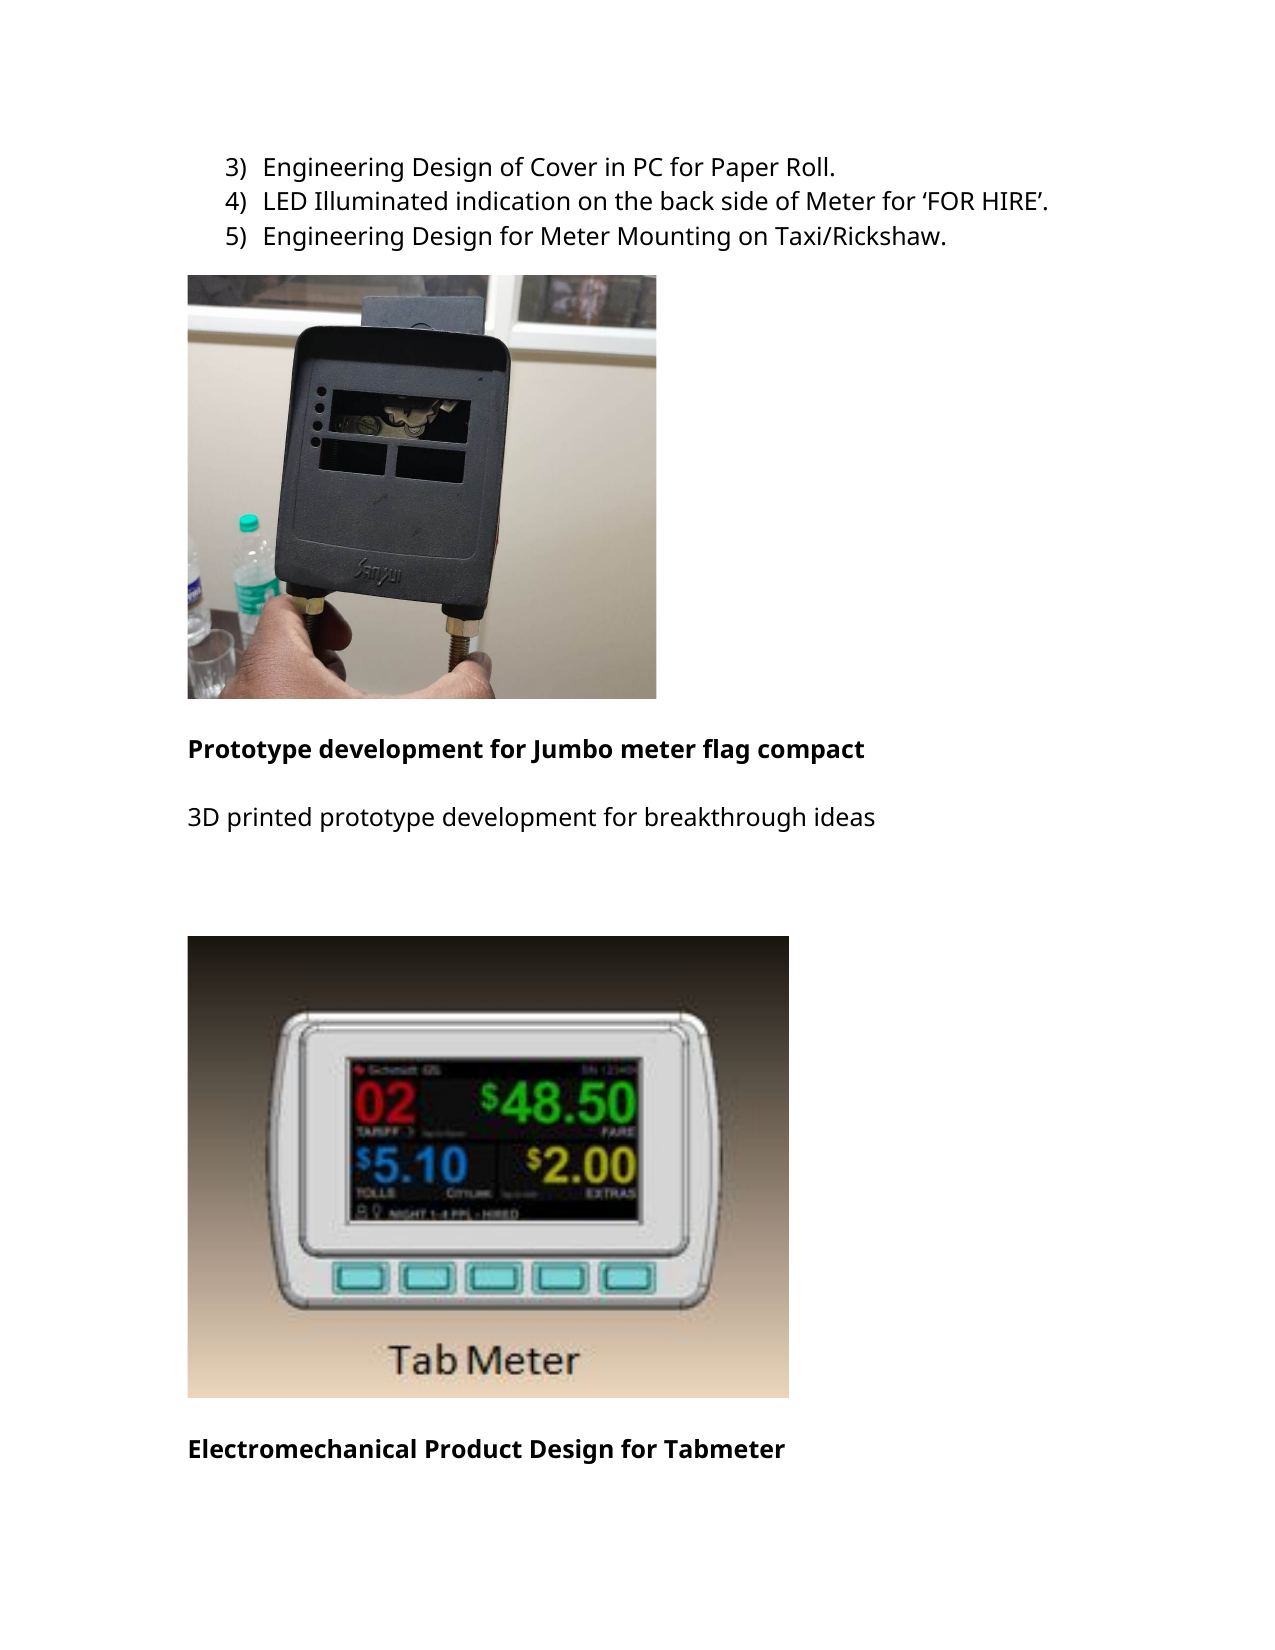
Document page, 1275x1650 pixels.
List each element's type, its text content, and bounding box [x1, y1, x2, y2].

list LED Illuminated indication on the back side of Meter for ‘FOR HIRE’. [225, 184, 1087, 218]
list Engineering Design for Meter Mounting on Taxi/Rickshaw. [225, 218, 1087, 252]
picture [187, 936, 789, 1398]
text Prototype development for Jumbo meter flag compact [187, 732, 1087, 766]
list Engineering Design of Cover in PC for Paper Roll. [225, 150, 1087, 184]
picture [187, 275, 657, 699]
text Electromechanical Product Design for Tabmeter [187, 1431, 1087, 1466]
text 3D printed prototype development for breakthrough ideas [187, 800, 1087, 834]
